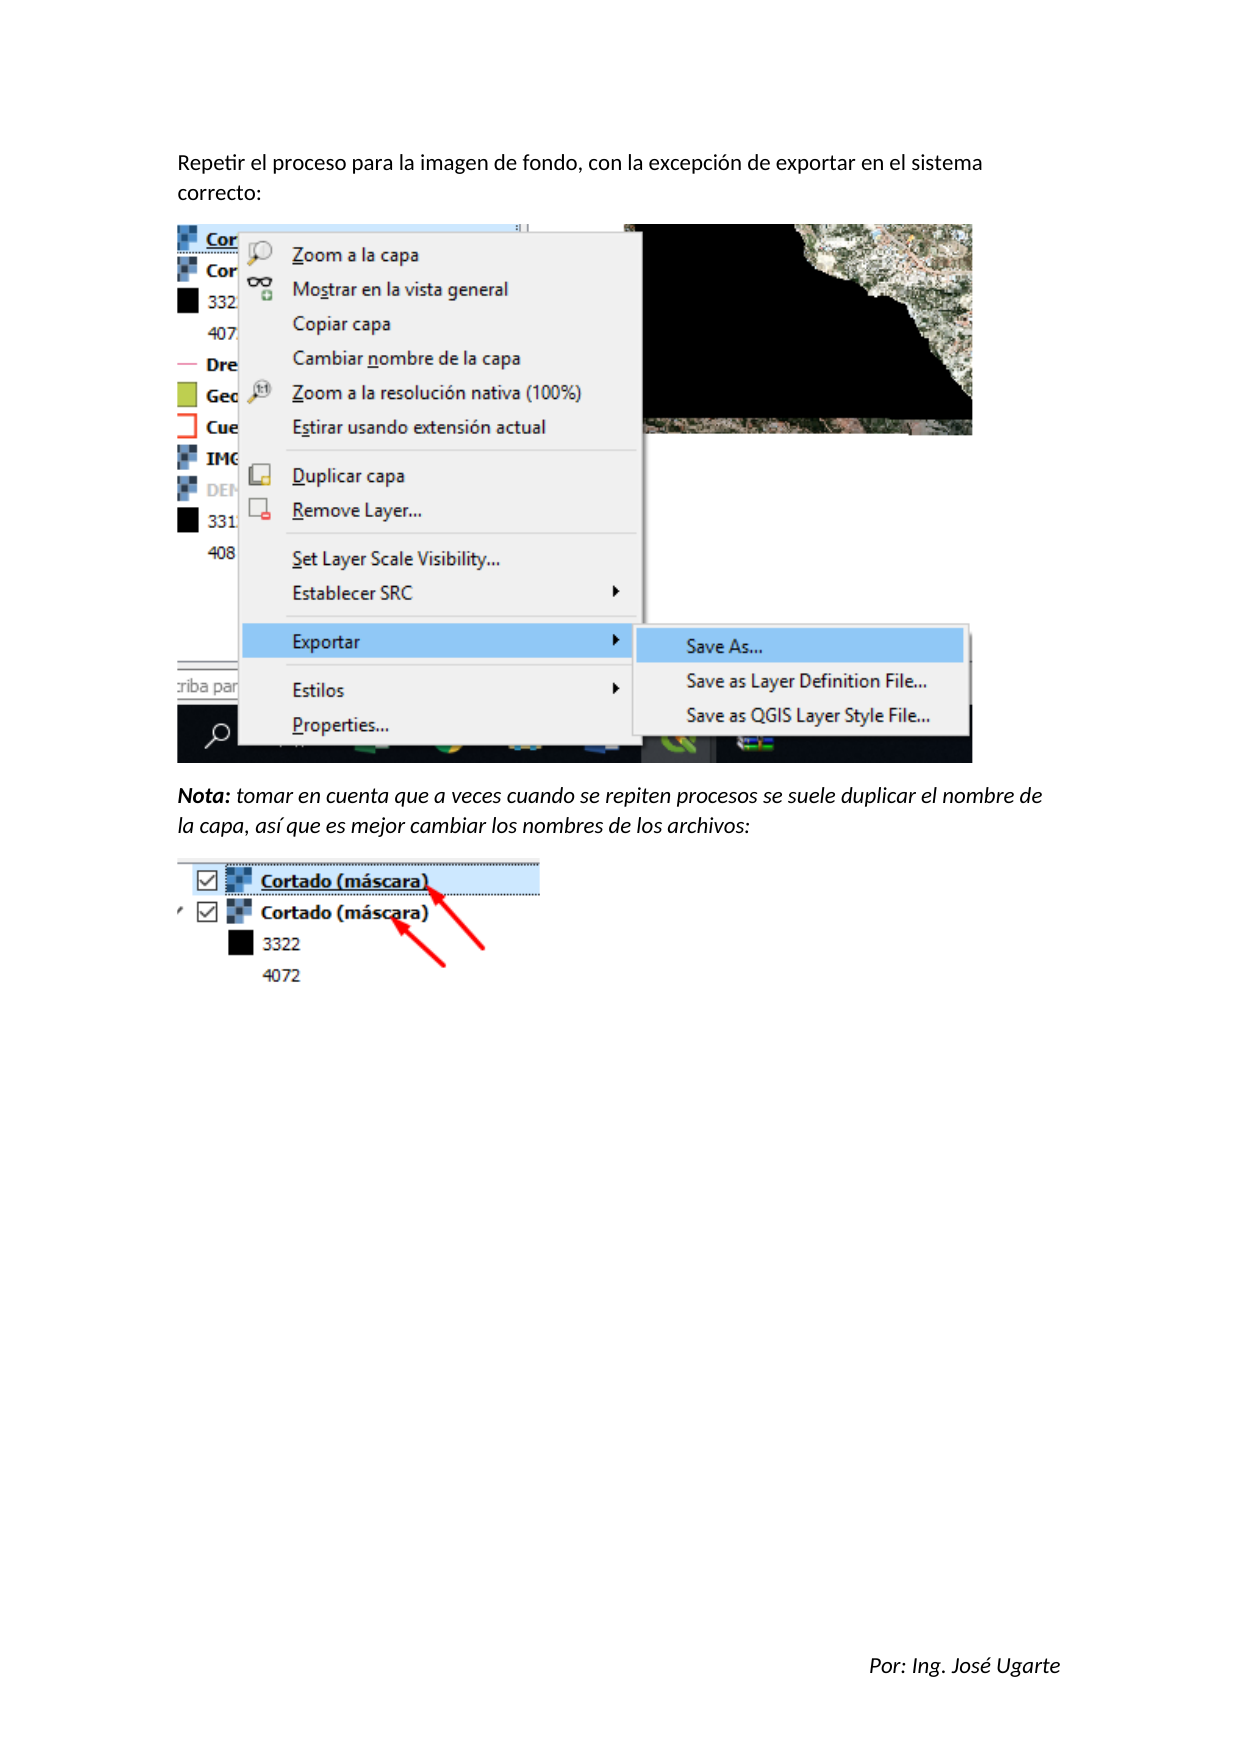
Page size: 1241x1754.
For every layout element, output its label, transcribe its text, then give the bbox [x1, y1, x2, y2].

picture [177, 224, 973, 763]
text Repetir el proceso para la imagen de fondo, con la excepción de exportar en el sistema correcto: [177, 148, 1063, 206]
picture [177, 858, 540, 988]
text Nota: tomar en cuenta que a veces cuando se repiten procesos se suele duplicar el nombre de la capa, así que es mejor cambiar los nombres de los archivos: [177, 781, 1063, 839]
